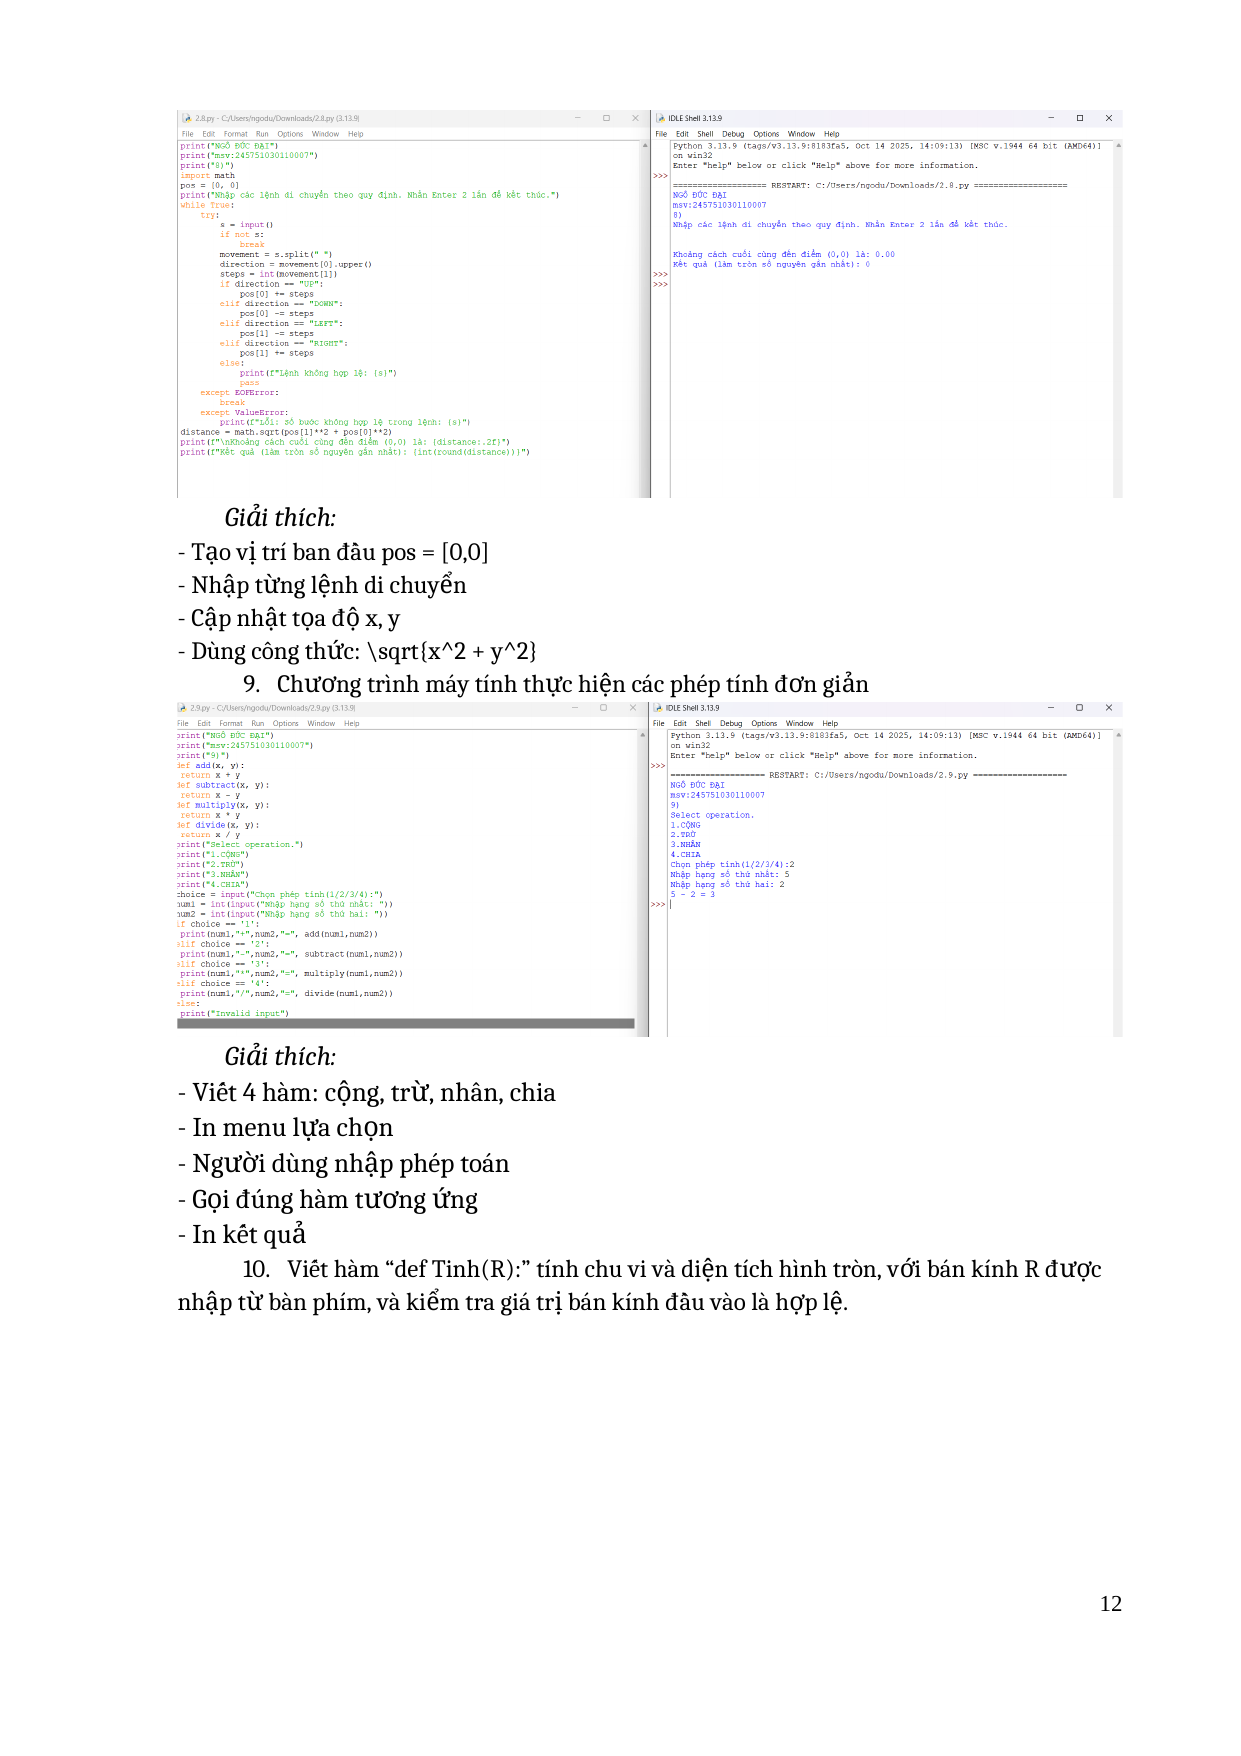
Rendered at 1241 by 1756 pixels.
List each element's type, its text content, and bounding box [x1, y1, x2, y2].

text - In menu lựa chọn [177, 1112, 1122, 1143]
text - Gọi đúng hàm tương ứng [177, 1184, 1122, 1215]
text - Viết 4 hàm: cộng, trừ, nhân, chia [177, 1077, 1122, 1108]
picture [177, 702, 1123, 1037]
text - Người dùng nhập phép toán [177, 1148, 1122, 1179]
text 9. Chương trình máy tính thực hiện các phép tính đơn giản [177, 669, 1122, 698]
text - Nhập từng lệnh di chuyển [177, 571, 1122, 599]
text - Dùng công thức: \sqrt{x^2 + y^2} [177, 637, 1122, 665]
text - In kết quả [177, 1219, 1122, 1251]
text 10. Viết hàm “def Tinh(R):” tính chu vi và diện tích hình tròn, với bán kính R được nhập từ bàn phím, và kiểm tra giá trị bán kính đầu vào là hợp lệ. [177, 1255, 1122, 1317]
text - Tạo vị trí ban đầu pos = [0,0] [177, 537, 1122, 566]
picture [177, 110, 1123, 498]
text - Cập nhật tọa độ x, y [177, 603, 1122, 632]
text Giải thích: [177, 1041, 1122, 1072]
text Giải thích: [177, 502, 1122, 533]
